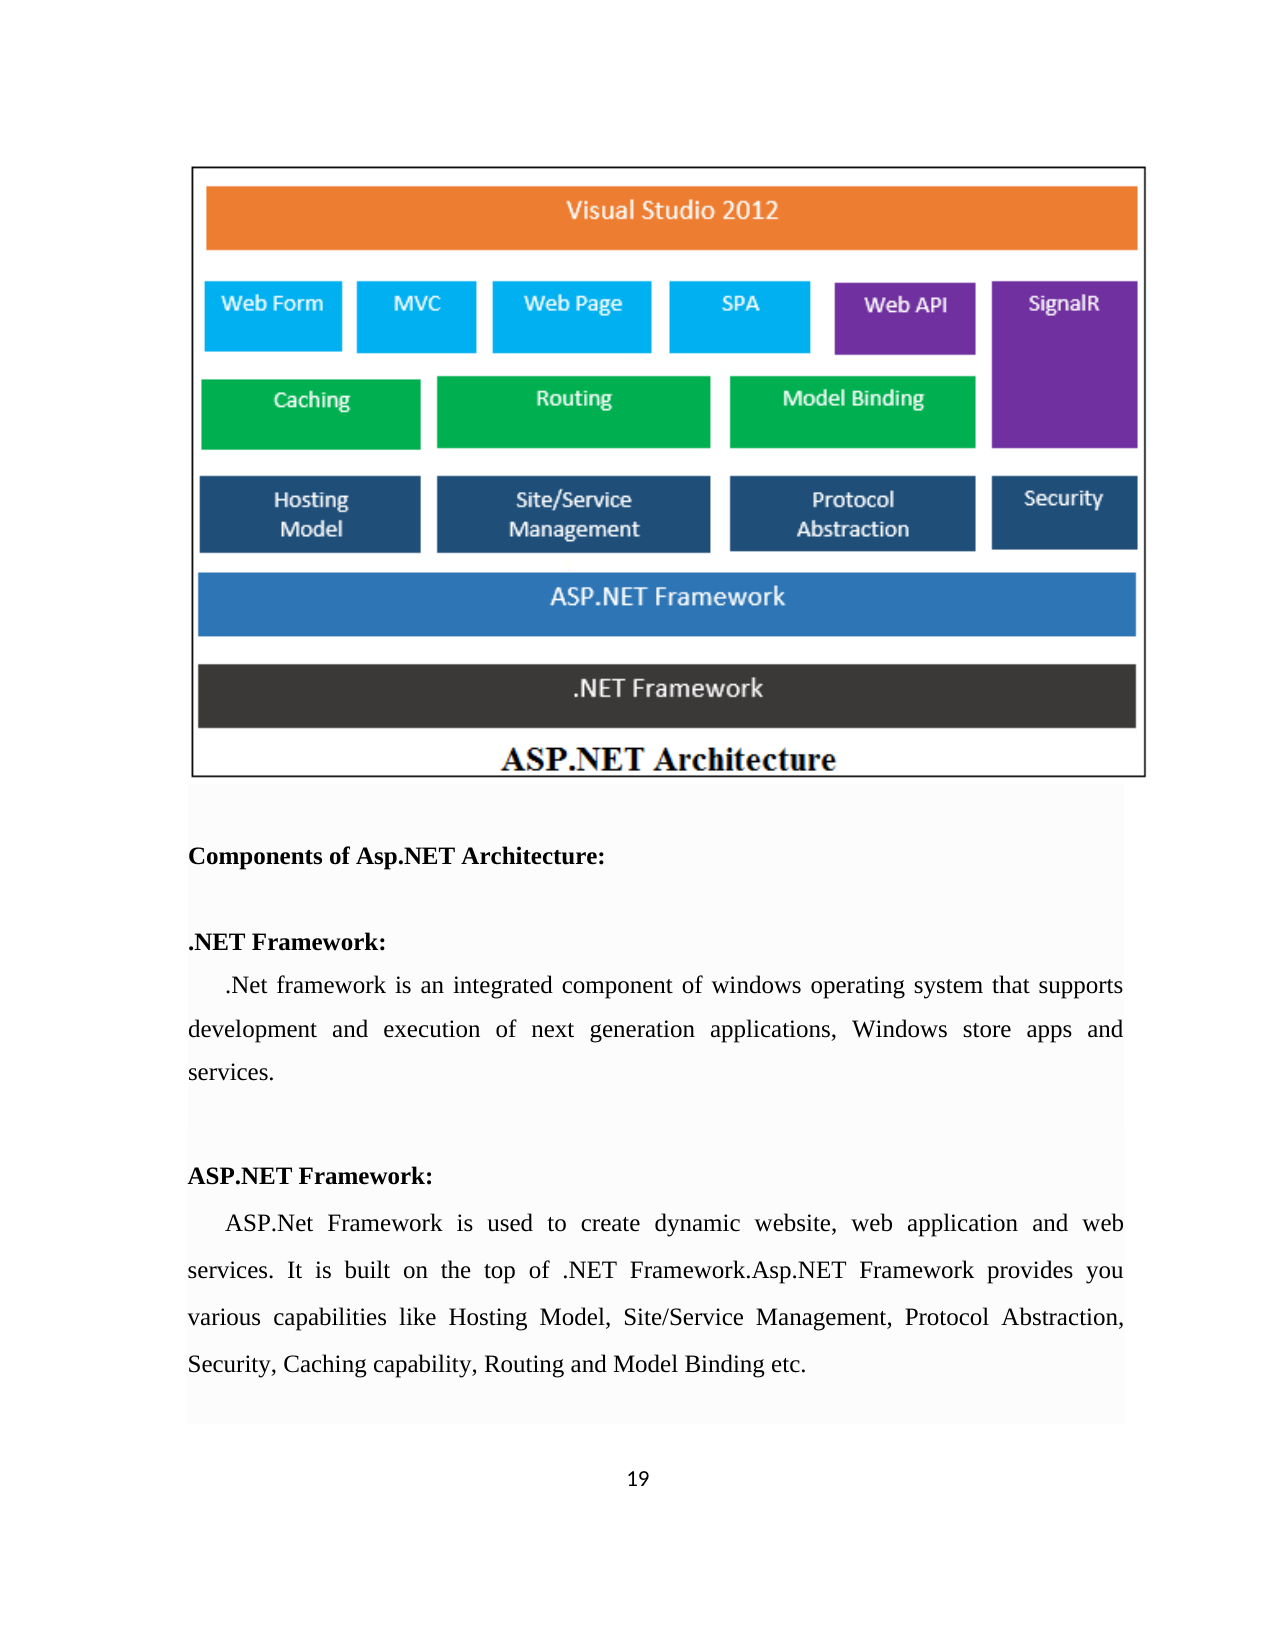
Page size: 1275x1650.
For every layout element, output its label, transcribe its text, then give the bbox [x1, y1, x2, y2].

text ASP.NET Framework: [187, 1143, 1125, 1190]
text Components of Asp.NET Architecture: [188, 841, 1124, 870]
text .NET Framework: [188, 927, 1124, 956]
text .Net framework is an integrated component of windows operating system that supports development and execution of next generation applications, Windows store apps and services. [188, 971, 1124, 1086]
text ASP.Net Framework is used to create dynamic website, web application and web services. It is built on the top of .NET Framework.Asp.NET Framework provides you various capabilities like Hosting Model, Site/Service Management, Protocol Abstraction, Security, Caching capability, Routing and Model Binding etc. [187, 1190, 1125, 1377]
picture [187, 162, 1151, 784]
